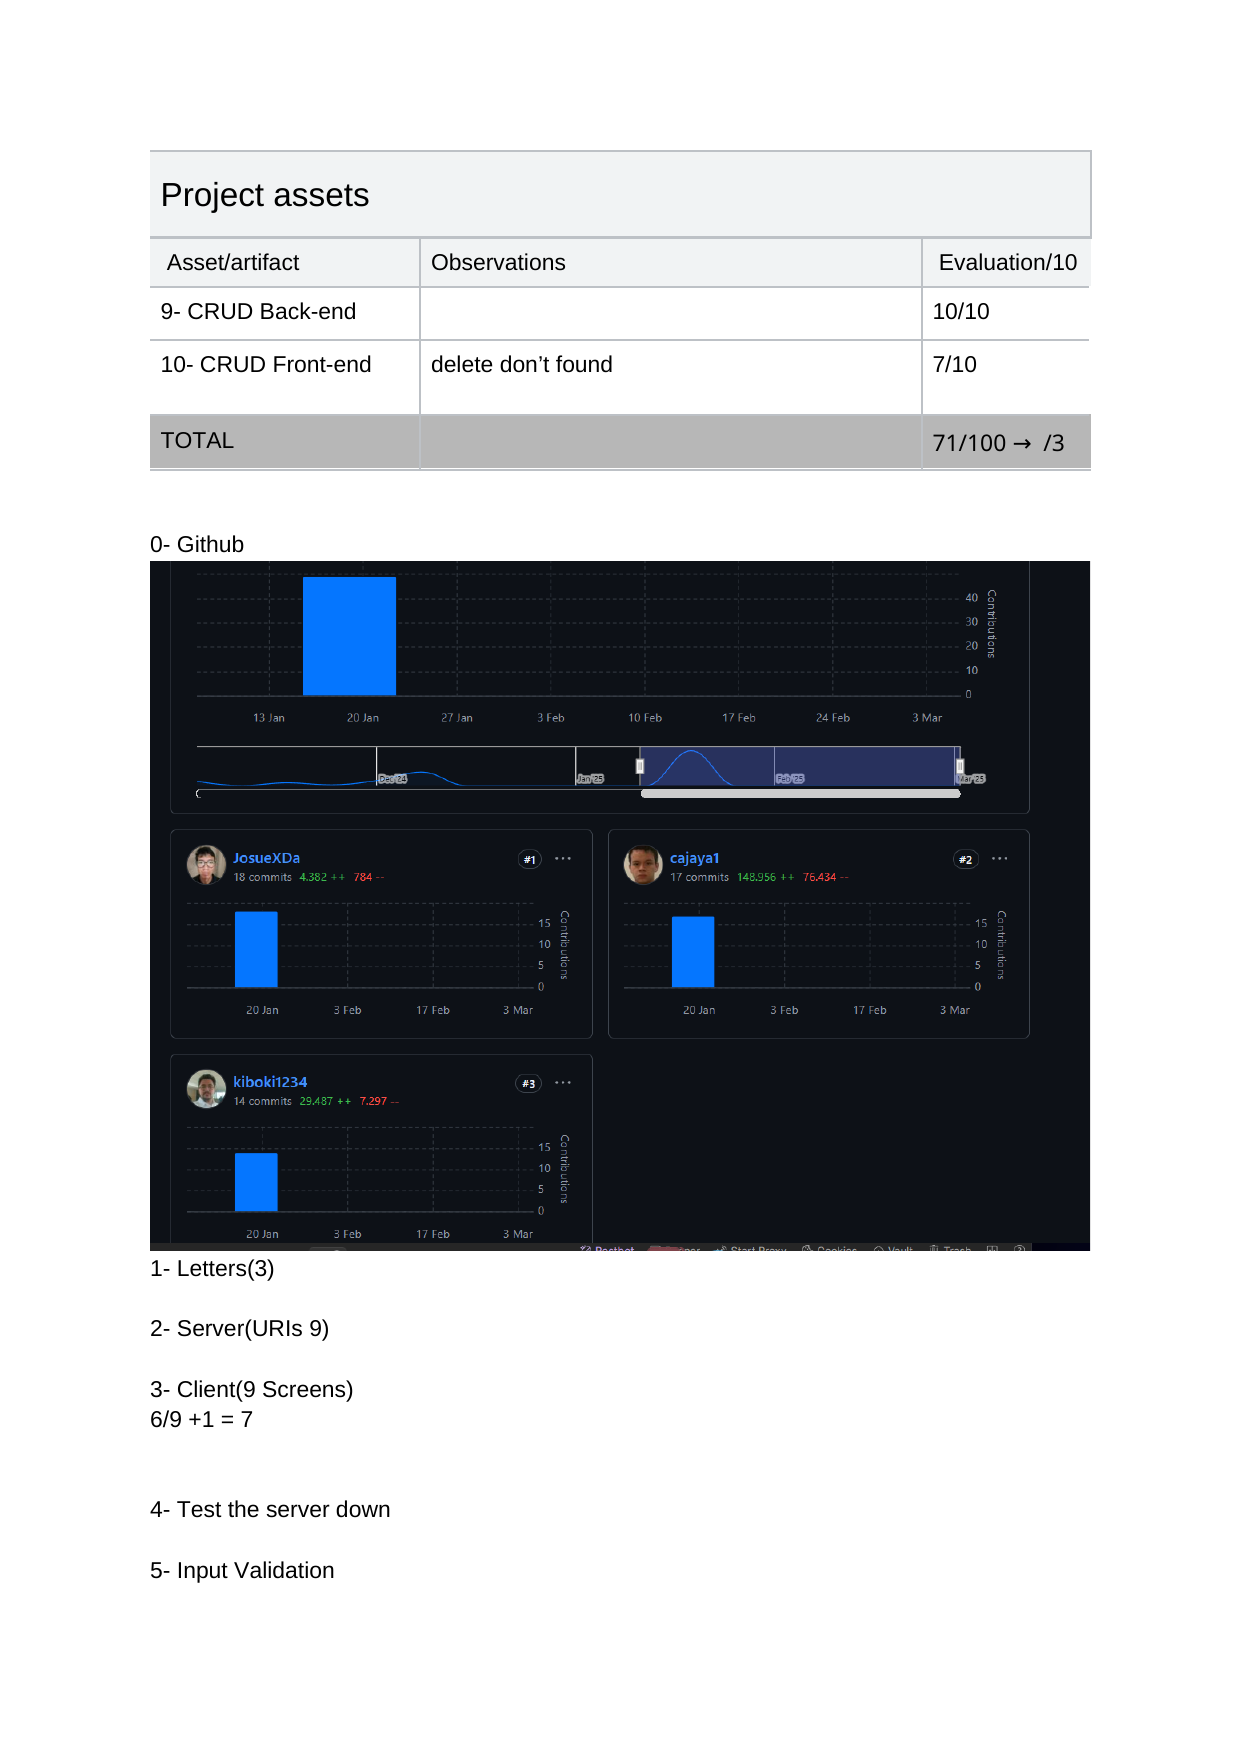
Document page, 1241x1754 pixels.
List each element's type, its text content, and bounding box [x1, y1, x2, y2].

text 2- Server(URIs 9) [150, 1315, 1090, 1341]
table_cell Evaluation/10 [923, 239, 1091, 286]
table_cell [421, 288, 921, 339]
table_cell TOTAL [150, 416, 419, 468]
text 4- Test the server down [150, 1496, 1090, 1523]
table_cell delete don’t found [421, 341, 921, 414]
table_cell 7/10 [923, 339, 1091, 414]
text 0- Github [150, 531, 1090, 557]
table_cell 71/100 → /3 [923, 414, 1091, 468]
text 5- Input Validation [150, 1557, 1090, 1583]
picture [150, 561, 1091, 1251]
table_cell [421, 416, 921, 468]
table_cell Observations [421, 239, 921, 286]
table_header Project assets [150, 152, 1090, 236]
text 3- Client(9 Screens) [150, 1376, 1090, 1402]
table_cell Asset/artifact [150, 239, 419, 286]
text 1- Letters(3) [150, 1255, 1090, 1281]
table_cell 10- CRUD Front-end [150, 341, 419, 414]
table_cell 9- CRUD Back-end [150, 288, 419, 339]
text 6/9 +1 = 7 [150, 1406, 1090, 1432]
table_cell 10/10 [923, 286, 1091, 339]
